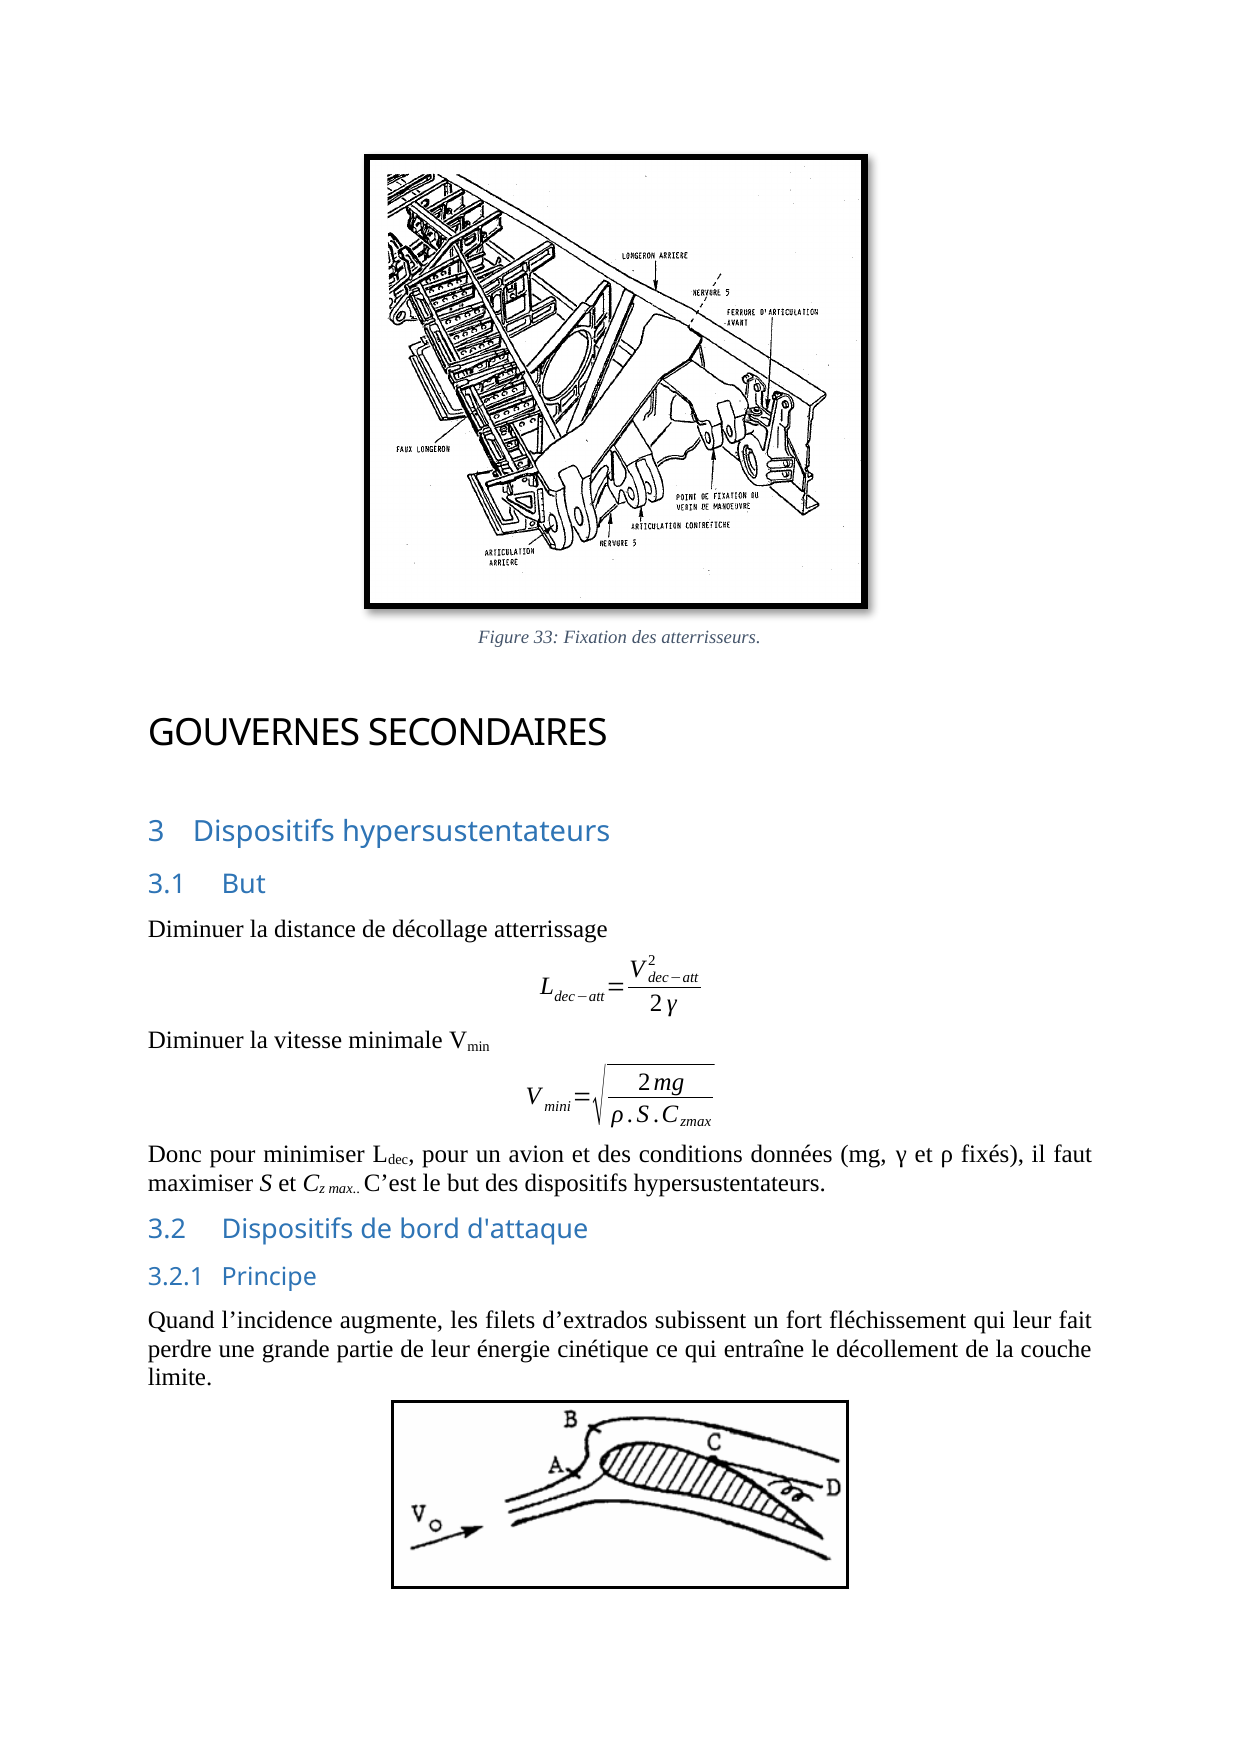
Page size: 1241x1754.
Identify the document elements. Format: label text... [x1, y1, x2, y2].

text Diminuer la vitesse minimale Vmin [148, 1026, 1093, 1054]
text Diminuer la distance de décollage atterrissage [148, 914, 1093, 943]
subtitle Principe [148, 1258, 1093, 1292]
text Donc pour minimiser Ldec, pour un avion et des conditions données (mg, γ et ρ fixés), il faut maximiser S et Cz max.. C’est le but des dispositifs hypersustentateurs. [148, 1139, 1093, 1197]
subtitle Dispositifs de bord d'attaque [148, 1209, 1093, 1246]
subtitle Dispositifs hypersustentateurs [148, 810, 1093, 850]
subtitle But [148, 864, 1093, 901]
text Quand l’incidence augmente, les filets d’extrados subissent un fort fléchissement qui leur fait perdre une grande partie de leur énergie cinétique ce qui entraîne le décollement de la couche limite. [148, 1305, 1093, 1391]
title GOUVERNES SECONDAIRES [148, 705, 1093, 756]
